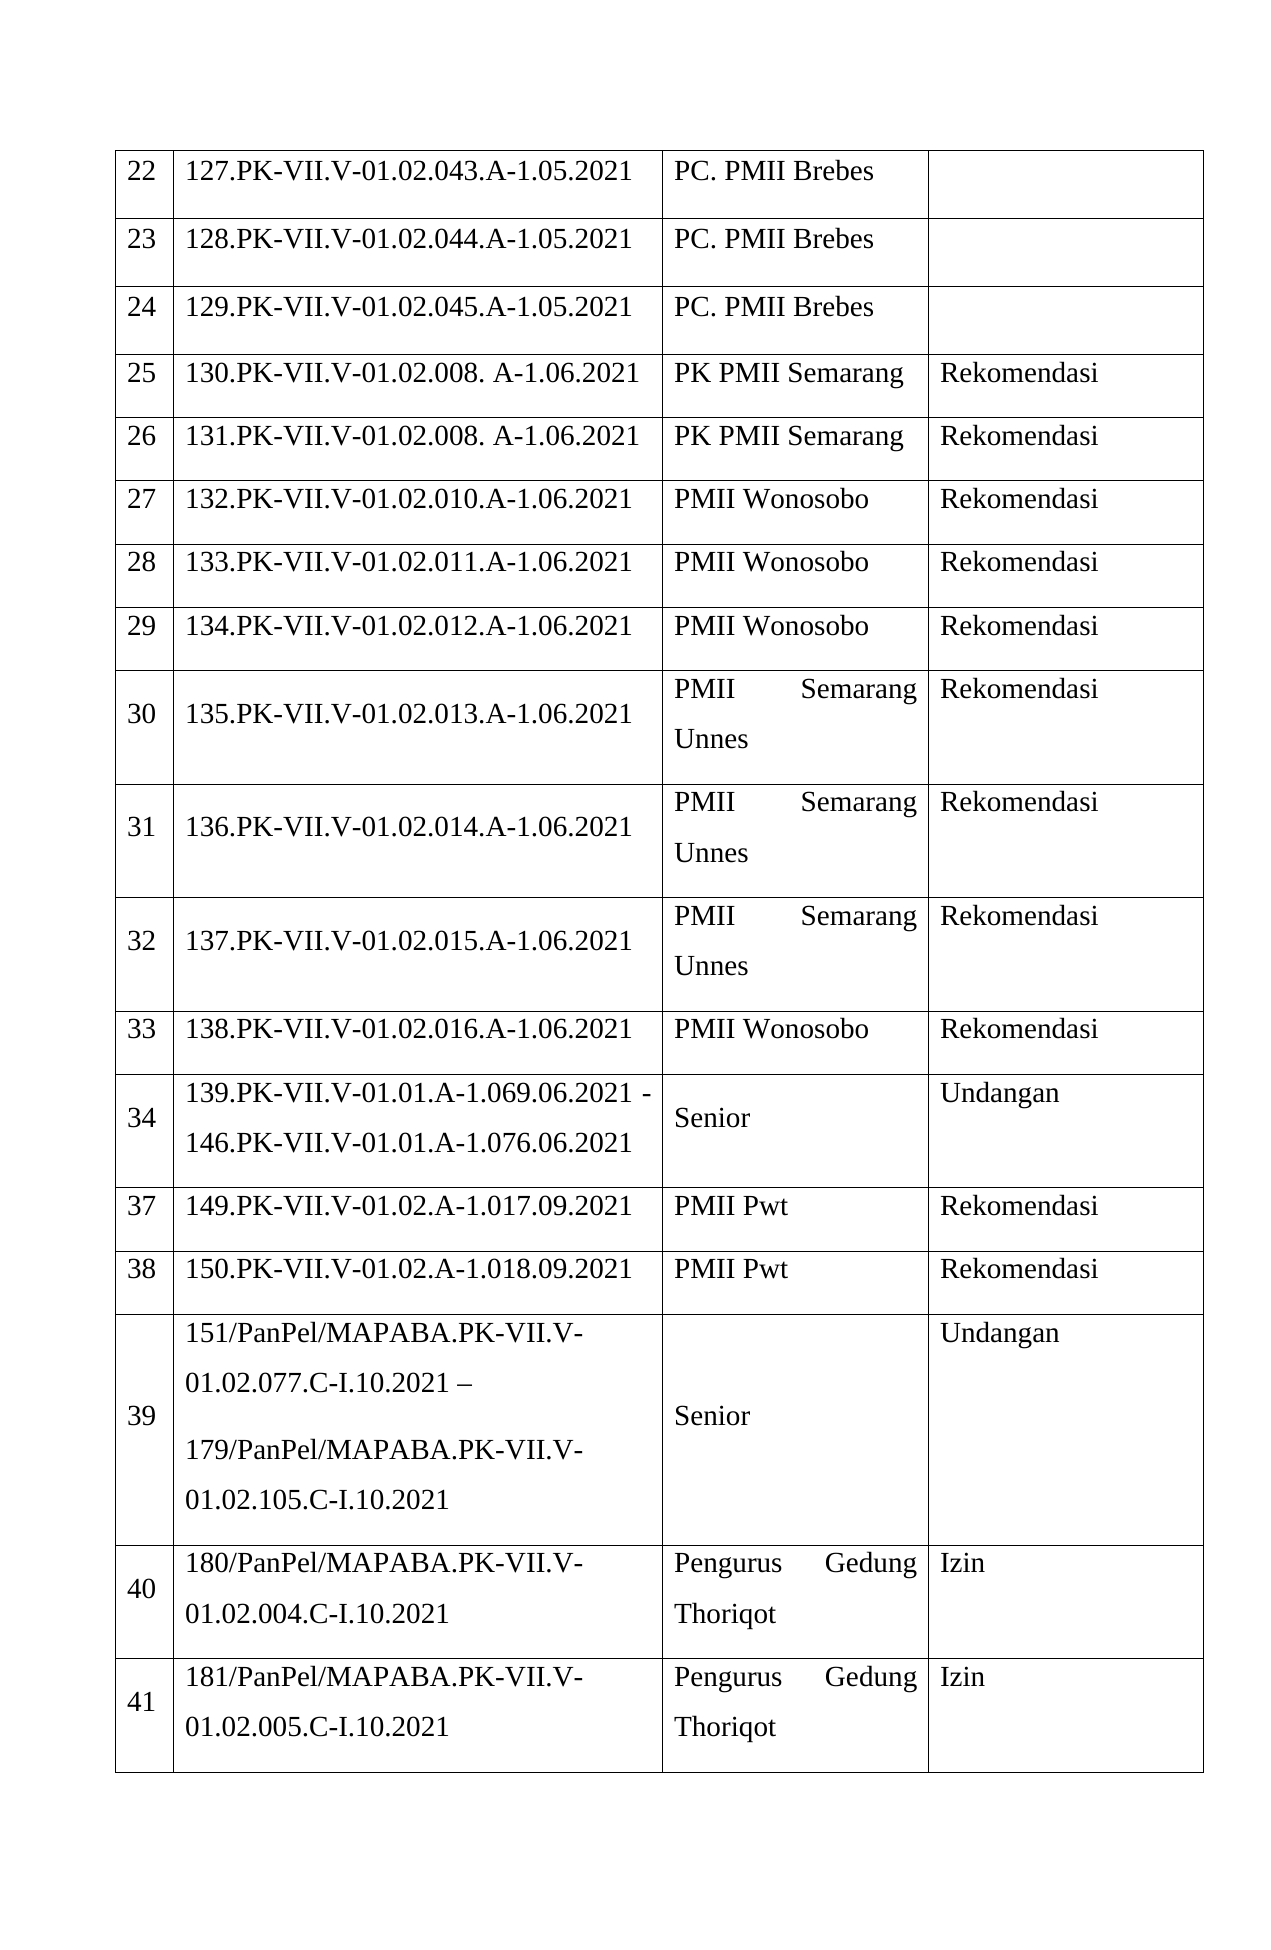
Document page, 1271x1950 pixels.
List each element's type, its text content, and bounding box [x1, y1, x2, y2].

table_cell PK PMII Semarang [663, 418, 928, 480]
table_cell 40 [116, 1546, 173, 1658]
table_cell Rekomendasi [929, 785, 1203, 897]
table_cell 25 [116, 355, 173, 417]
table_cell PMII Wonosobo [663, 1012, 928, 1074]
table_cell Rekomendasi [929, 1188, 1203, 1251]
table_cell Rekomendasi [929, 1252, 1203, 1314]
table_cell 131.PK-VII.V-01.02.008. A-1.06.2021 [174, 418, 662, 480]
table_cell 137.PK-VII.V-01.02.015.A-1.06.2021 [174, 898, 662, 1011]
table_cell Undangan [929, 1315, 1203, 1544]
table_cell 130.PK-VII.V-01.02.008. A-1.06.2021 [174, 355, 662, 417]
table_cell PMII Semarang Unnes [663, 898, 928, 1011]
table_cell 134.PK-VII.V-01.02.012.A-1.06.2021 [174, 608, 662, 670]
table_cell 150.PK-VII.V-01.02.A-1.018.09.2021 [174, 1252, 662, 1314]
table_cell PMII Wonosobo [663, 481, 928, 543]
table_cell Rekomendasi [929, 608, 1203, 670]
table_cell 180/PanPel/MAPABA.PK-VII.V-01.02.004.C-I.10.2021 [174, 1546, 662, 1658]
table_cell 136.PK-VII.V-01.02.014.A-1.06.2021 [174, 785, 662, 897]
table_cell 33 [116, 1012, 173, 1074]
table_cell 29 [116, 608, 173, 670]
table_cell [929, 287, 1203, 354]
table_cell 132.PK-VII.V-01.02.010.A-1.06.2021 [174, 481, 662, 543]
table_cell PK PMII Semarang [663, 355, 928, 417]
table_cell Undangan [929, 1075, 1203, 1187]
table_cell Rekomendasi [929, 898, 1203, 1011]
table_cell 23 [116, 219, 173, 286]
table_cell Izin [929, 1546, 1203, 1658]
table_cell Rekomendasi [929, 418, 1203, 480]
table_cell 138.PK-VII.V-01.02.016.A-1.06.2021 [174, 1012, 662, 1074]
table_cell 133.PK-VII.V-01.02.011.A-1.06.2021 [174, 545, 662, 607]
table_cell 39 [116, 1315, 173, 1544]
table_cell 32 [116, 898, 173, 1011]
table_cell 129.PK-VII.V-01.02.045.A-1.05.2021 [174, 287, 662, 354]
table_cell 34 [116, 1075, 173, 1187]
table_cell 181/PanPel/MAPABA.PK-VII.V-01.02.005.C-I.10.2021 [174, 1659, 662, 1772]
table_cell 26 [116, 418, 173, 480]
table_cell PC. PMII Brebes [663, 287, 928, 354]
table_cell Izin [929, 1659, 1203, 1772]
table_cell Pengurus Gedung Thoriqot [663, 1546, 928, 1658]
table_cell 27 [116, 481, 173, 543]
table_cell Rekomendasi [929, 1012, 1203, 1074]
table_cell 30 [116, 671, 173, 783]
table_cell PMII Semarang Unnes [663, 671, 928, 783]
table_cell PMII Wonosobo [663, 545, 928, 607]
table_cell PMII Wonosobo [663, 608, 928, 670]
table_cell 24 [116, 287, 173, 354]
table_cell 37 [116, 1188, 173, 1251]
table_cell 149.PK-VII.V-01.02.A-1.017.09.2021 [174, 1188, 662, 1251]
table_cell 22 [116, 151, 173, 218]
table_cell PMII Semarang Unnes [663, 785, 928, 897]
table_cell PC. PMII Brebes [663, 151, 928, 218]
table_cell 31 [116, 785, 173, 897]
table_cell 151/PanPel/MAPABA.PK-VII.V-01.02.077.C-I.10.2021 – 179/PanPel/MAPABA.PK-VII.V-01.02.105.C-I.10.2021 [174, 1315, 662, 1544]
table_cell 38 [116, 1252, 173, 1314]
table_cell Senior [663, 1315, 928, 1544]
table_cell 139.PK-VII.V-01.01.A-1.069.06.2021 - 146.PK-VII.V-01.01.A-1.076.06.2021 [174, 1075, 662, 1187]
table_cell 128.PK-VII.V-01.02.044.A-1.05.2021 [174, 219, 662, 286]
table_cell Rekomendasi [929, 355, 1203, 417]
table_cell Senior [663, 1075, 928, 1187]
table_cell Pengurus Gedung Thoriqot [663, 1659, 928, 1772]
table_cell Rekomendasi [929, 481, 1203, 543]
table_cell 135.PK-VII.V-01.02.013.A-1.06.2021 [174, 671, 662, 783]
table_cell PMII Pwt [663, 1188, 928, 1251]
table_cell [929, 151, 1203, 218]
table_cell 127.PK-VII.V-01.02.043.A-1.05.2021 [174, 151, 662, 218]
table_cell [929, 219, 1203, 286]
table_cell PMII Pwt [663, 1252, 928, 1314]
table_cell Rekomendasi [929, 545, 1203, 607]
table_cell 28 [116, 545, 173, 607]
table_cell PC. PMII Brebes [663, 219, 928, 286]
table_cell 41 [116, 1659, 173, 1772]
table_cell Rekomendasi [929, 671, 1203, 783]
